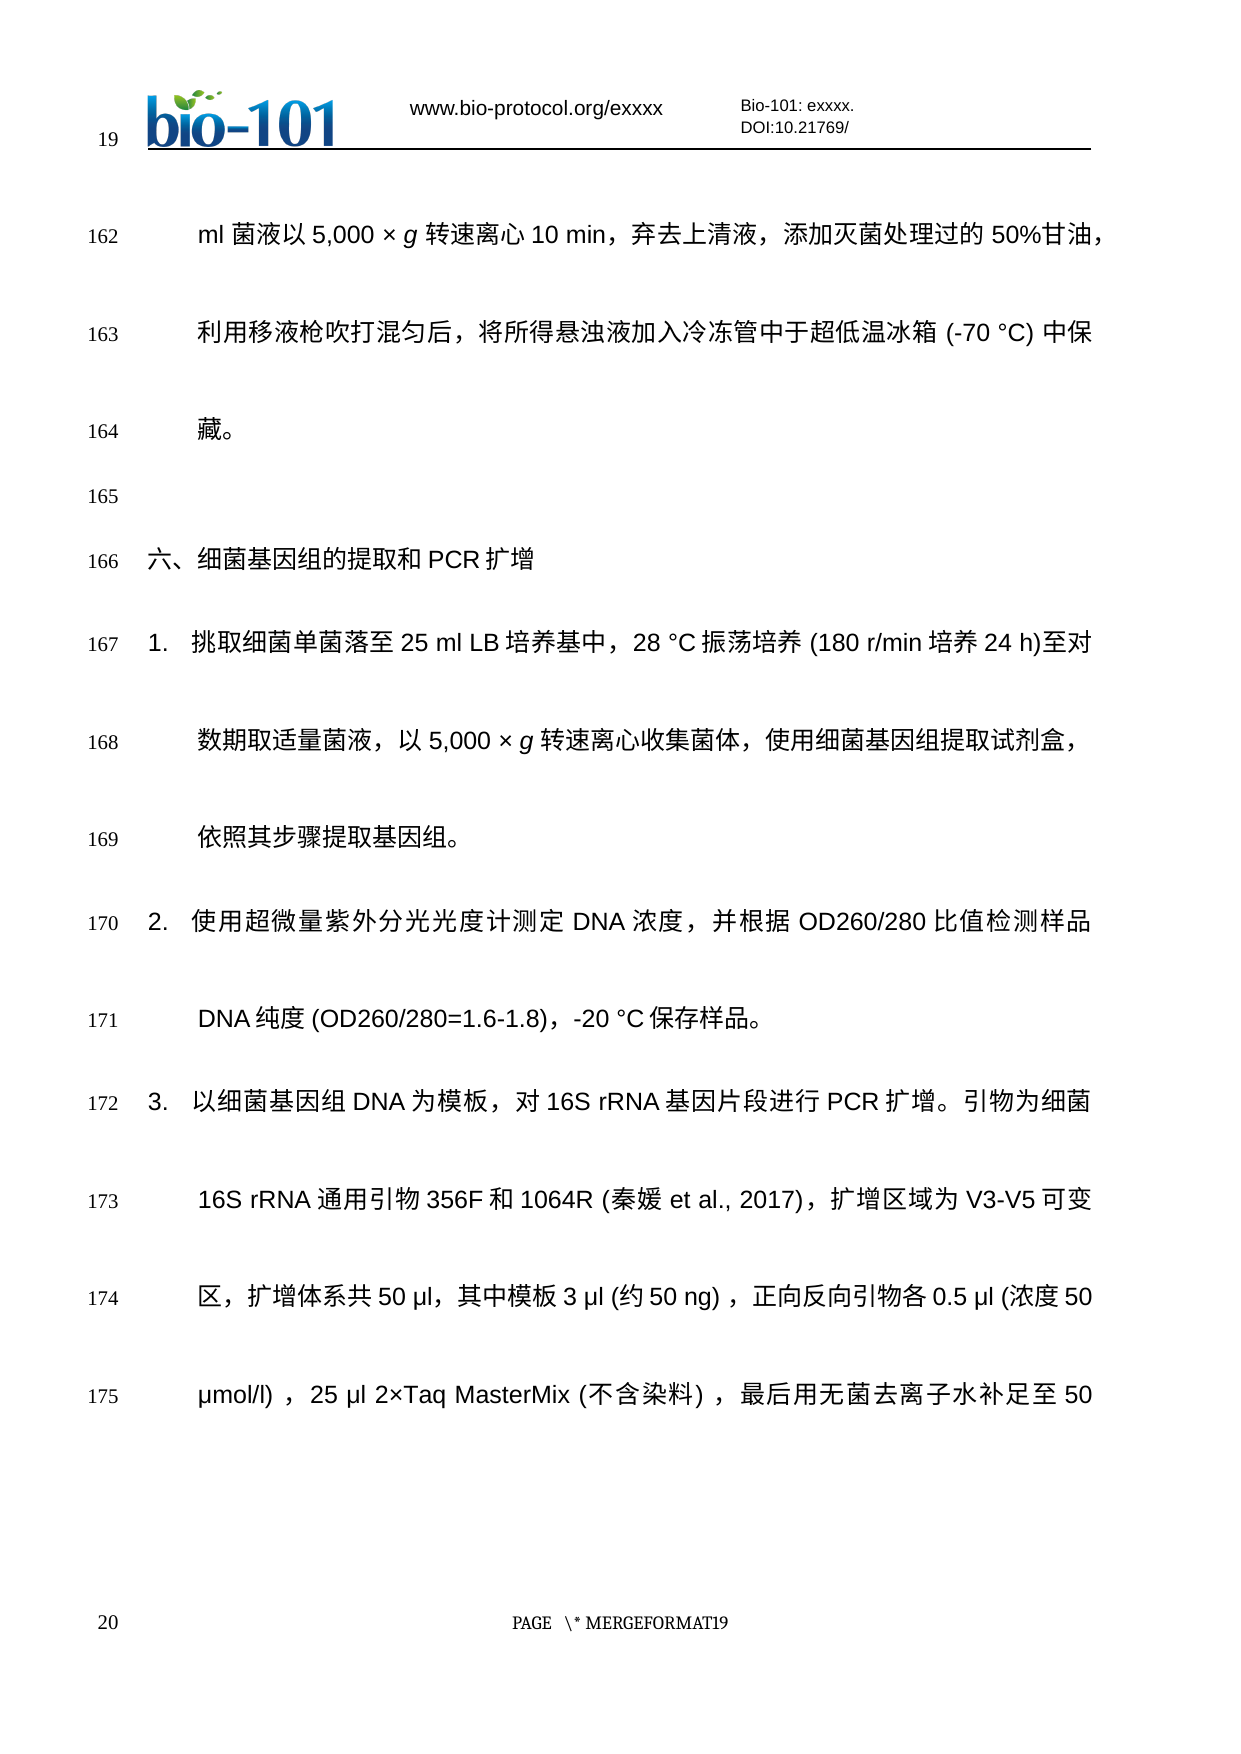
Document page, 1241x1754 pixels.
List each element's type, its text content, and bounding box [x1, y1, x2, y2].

list 使用超微量紫外分光光度计测定DNA浓度，并根据OD260/280比值检测样品DNA纯度 (OD260/280=1.6-1.8)，-20 °C保存样品。 [148, 887, 1092, 1049]
list 六、细菌基因组的提取和PCR扩增 [148, 525, 1092, 590]
picture [147, 90, 333, 147]
list 挑取细菌单菌落至25 ml LB培养基中，28 °C振荡培养 (180 r/min培养24 h)至对数期取适量菌液，以5,000 × g 转速离心收集菌体，使用细菌基因组提取试剂盒，依照其步骤提取基因组。 [148, 608, 1092, 868]
